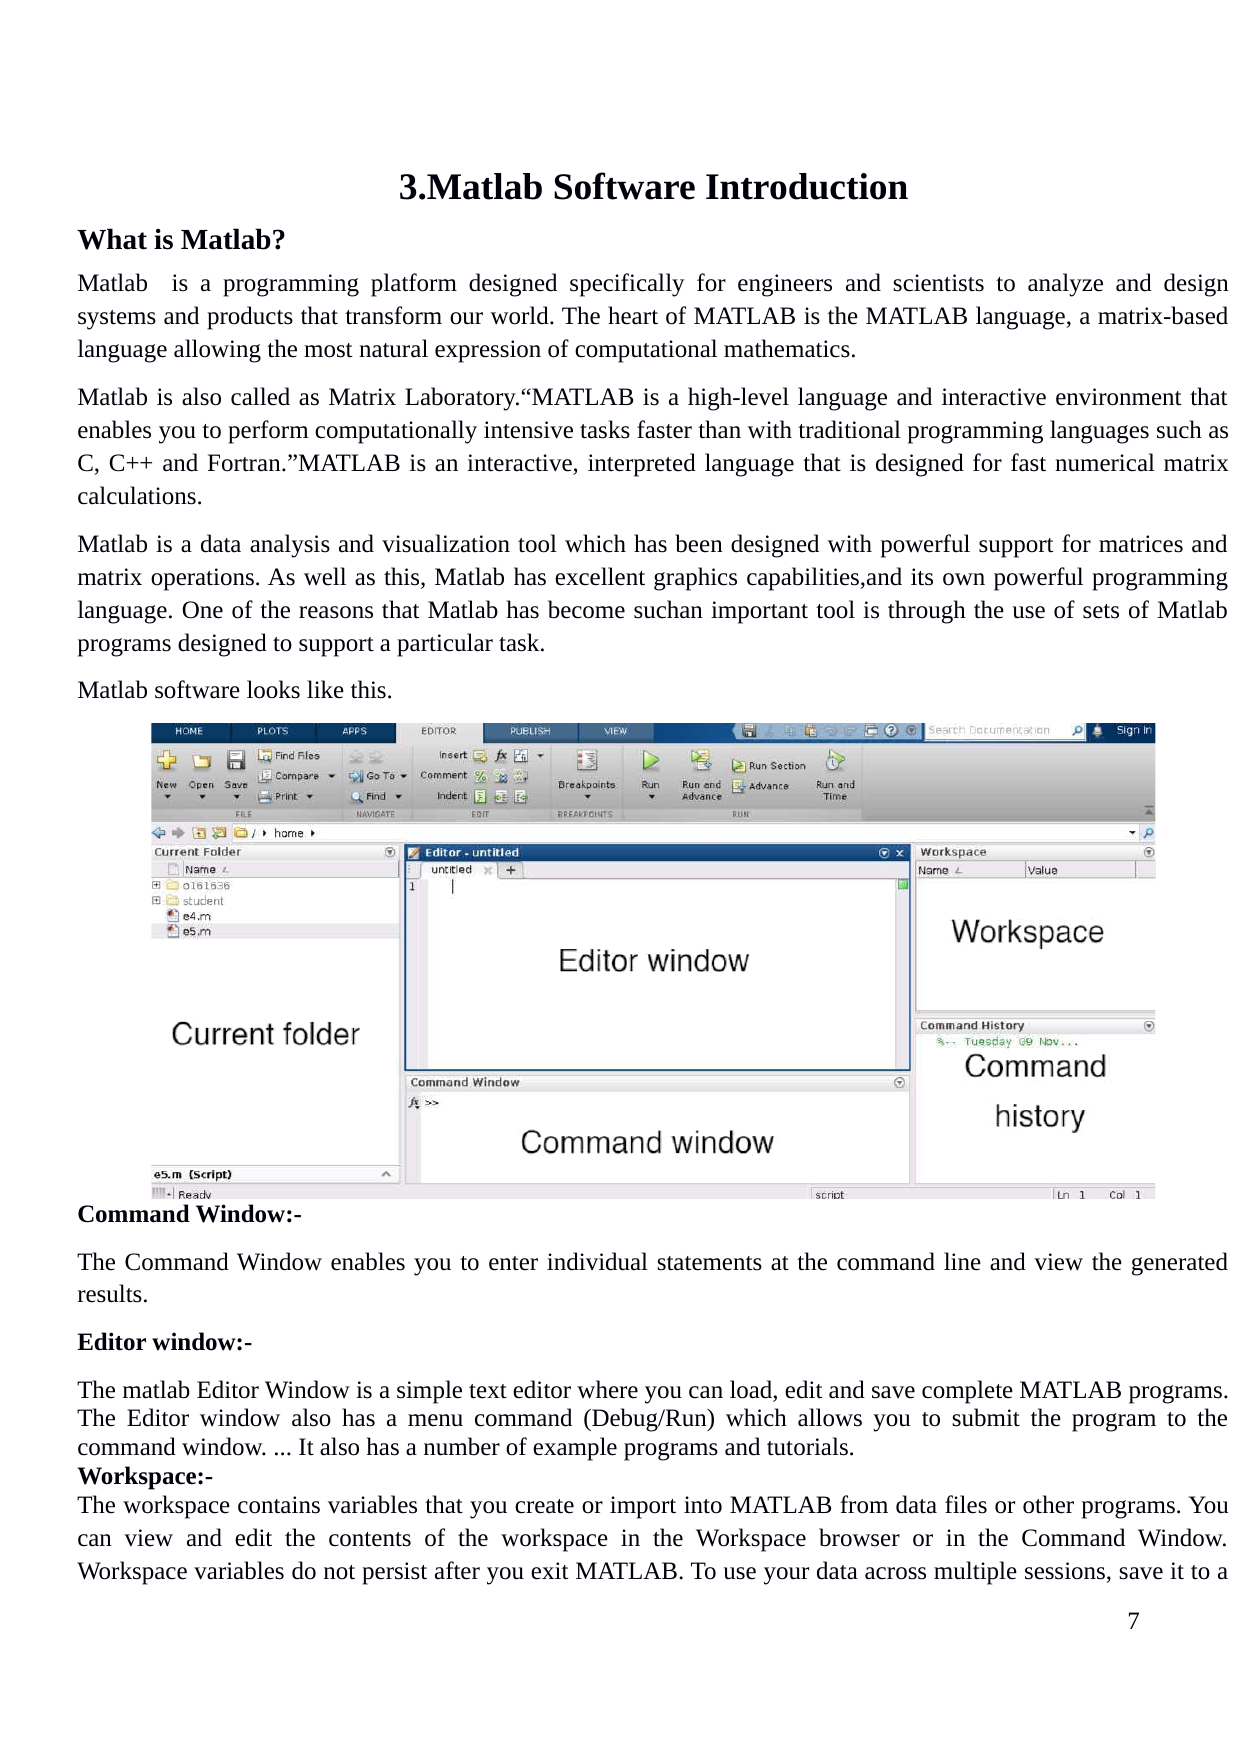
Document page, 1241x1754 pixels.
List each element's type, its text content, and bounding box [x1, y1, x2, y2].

subtitle What is Matlab? [77, 222, 1230, 256]
text Matlab is a programming platform designed specifically for engineers and scientists to analyze and design systems and products that transform our world. The heart of MATLAB is the MATLAB language, a matrix-based language allowing the most natural expression of computational mathematics. [77, 268, 1230, 363]
text The Command Window enables you to enter individual statements at the command line and view the generated results. [77, 1247, 1230, 1308]
text Matlab is a data analysis and visualization tool which has been designed with powerful support for matrices and matrix operations. As well as this, Matlab has excellent graphics capabilities,and its own powerful programming language. One of the reasons that Matlab has become suchan important tool is through the use of sets of Matlab programs designed to support a particular task. [77, 529, 1230, 656]
text Workspace:- [77, 1461, 1230, 1490]
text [77, 1490, 1230, 1584]
text Editor window:- [77, 1327, 1230, 1356]
text The matlab Editor Window is a simple text editor where you can load, edit and save complete MATLAB programs. The Editor window also has a menu command (Debug/Run) which allows you to submit the program to the command window. ... It also has a number of example programs and tutorials. [77, 1375, 1230, 1461]
text Matlab is also called as Matrix Laboratory.“MATLAB is a high-level language and interactive environment that enables you to perform computationally intensive tasks faster than with traditional programming languages such as C, C++ and Fortran.”MATLAB is an interactive, interpreted language that is designed for fast numerical matrix calculations. [77, 382, 1230, 510]
picture [151, 723, 1156, 1199]
text Command Window:- [77, 1199, 1230, 1228]
text Matlab software looks like this. [77, 675, 1230, 704]
subtitle 3.Matlab Software Introduction [77, 164, 1230, 208]
